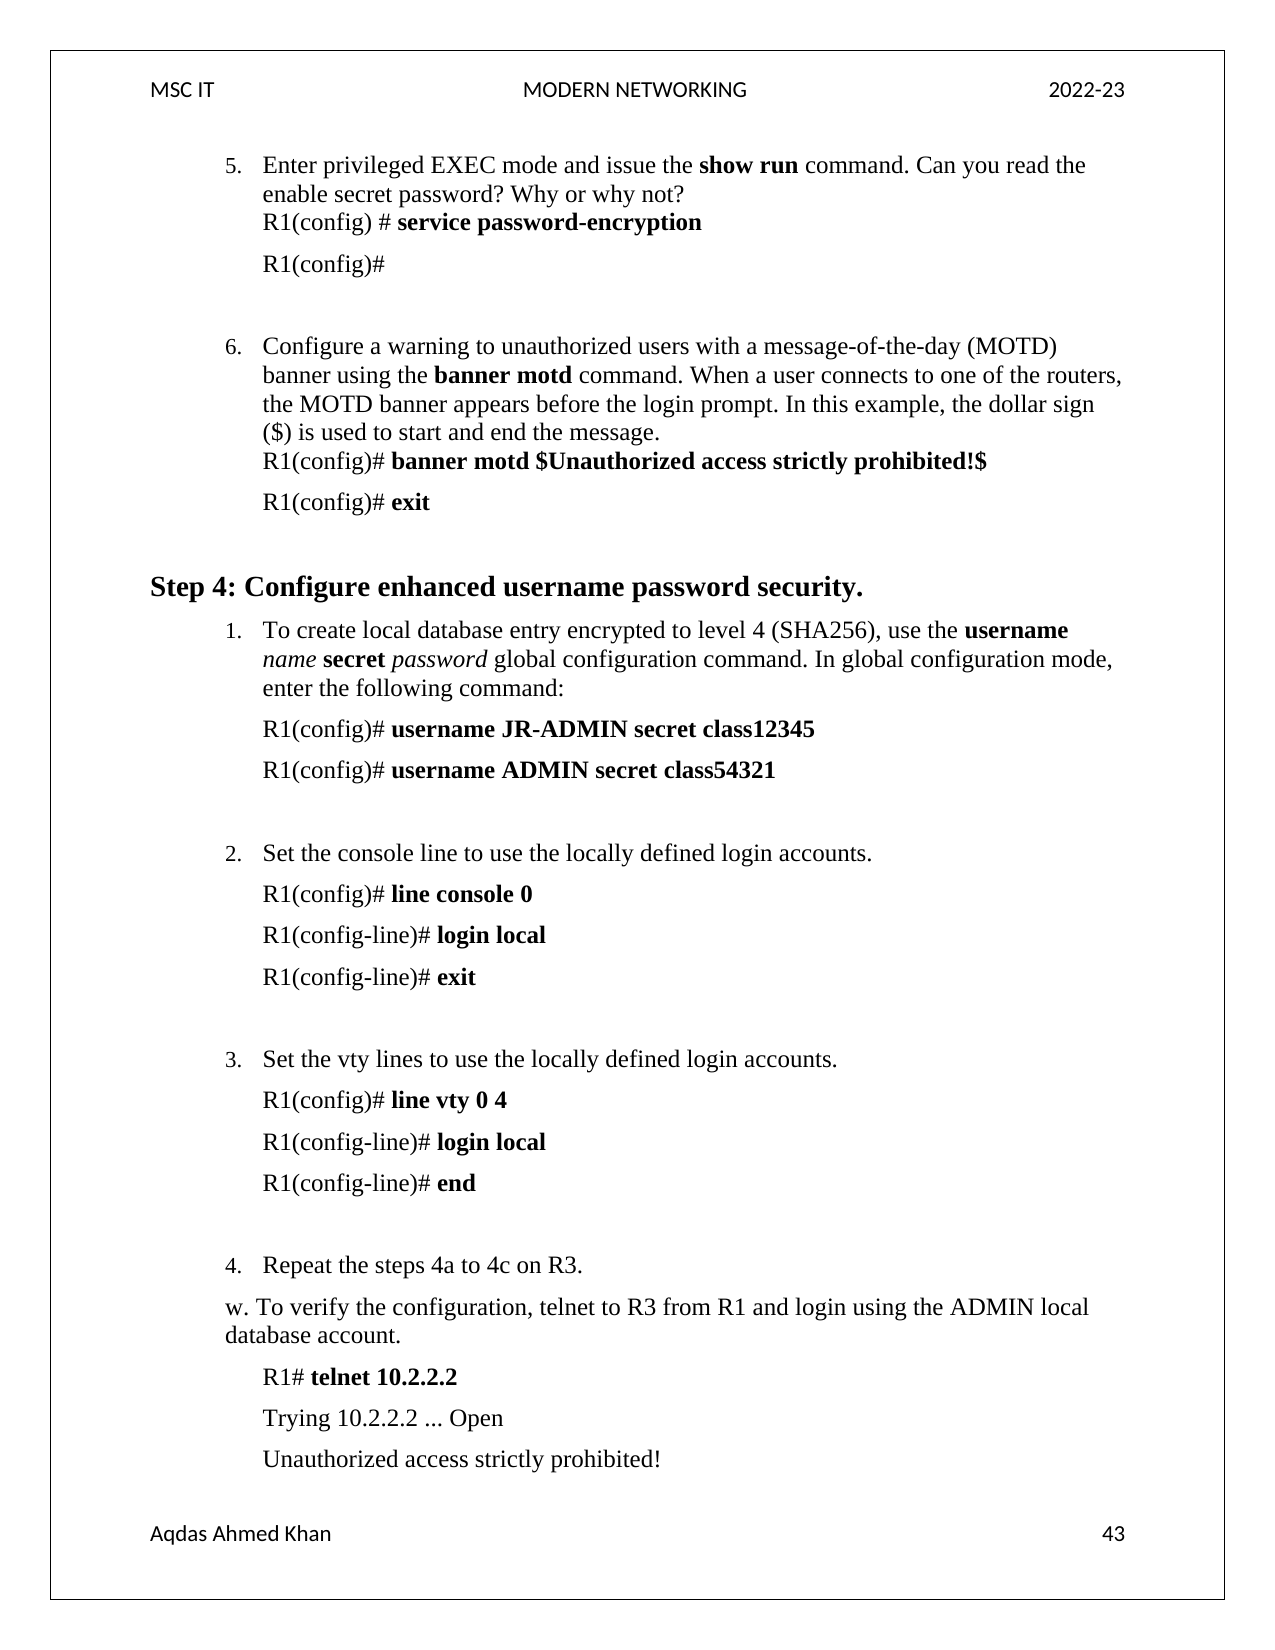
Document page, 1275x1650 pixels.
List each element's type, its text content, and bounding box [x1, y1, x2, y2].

text R1(config)# line vty 0 4 [187, 1085, 1125, 1114]
text R1(config-line)# login local [262, 920, 1125, 949]
list R1(config) # service password-encryption [262, 207, 1125, 236]
text R1(config-line)# end [262, 1168, 1125, 1197]
list To create local database entry encrypted to level 4 (SHA256), use the username name secret password global configuration command. In global configuration mode, enter the following command: [225, 615, 1125, 702]
text R1(config-line)# login local [262, 1127, 1125, 1155]
text R1(config-line)# exit [262, 962, 1125, 990]
list Repeat the steps 4a to 4c on R3. [225, 1250, 1125, 1279]
list Set the console line to use the locally defined login accounts. [225, 838, 1125, 867]
list Enter privileged EXEC mode and issue the show run command. Can you read the enable secret password? Why or why not? [225, 150, 1125, 207]
list Configure a warning to unauthorized users with a message-of-the-day (MOTD) banner using the banner motd command. When a user connects to one of the routers, the MOTD banner appears before the login prompt. In this example, the dollar sign ($) is used to start and end the message. [225, 331, 1125, 446]
list R1(config)# banner motd $Unauthorized access strictly prohibited!$ [262, 446, 1125, 475]
list Set the vty lines to use the locally defined login accounts. [225, 1044, 1125, 1073]
text Unauthorized access strictly prohibited! [225, 1444, 1125, 1473]
text R1(config)# line console 0 [262, 879, 1125, 908]
text w. To verify the configuration, telnet to R3 from R1 and login using the ADMIN local database account. [225, 1292, 1125, 1349]
text R1(config)# username JR-ADMIN secret class12345 [187, 714, 1125, 743]
text Step 4: Configure enhanced username password security. [150, 569, 1125, 603]
text R1(config)# username ADMIN secret class54321 [187, 755, 1125, 784]
text Trying 10.2.2.2 ... Open [225, 1403, 1125, 1432]
text R1(config)# exit [187, 487, 1125, 516]
text R1(config)# [187, 249, 1125, 277]
text R1# telnet 10.2.2.2 [187, 1362, 1125, 1390]
